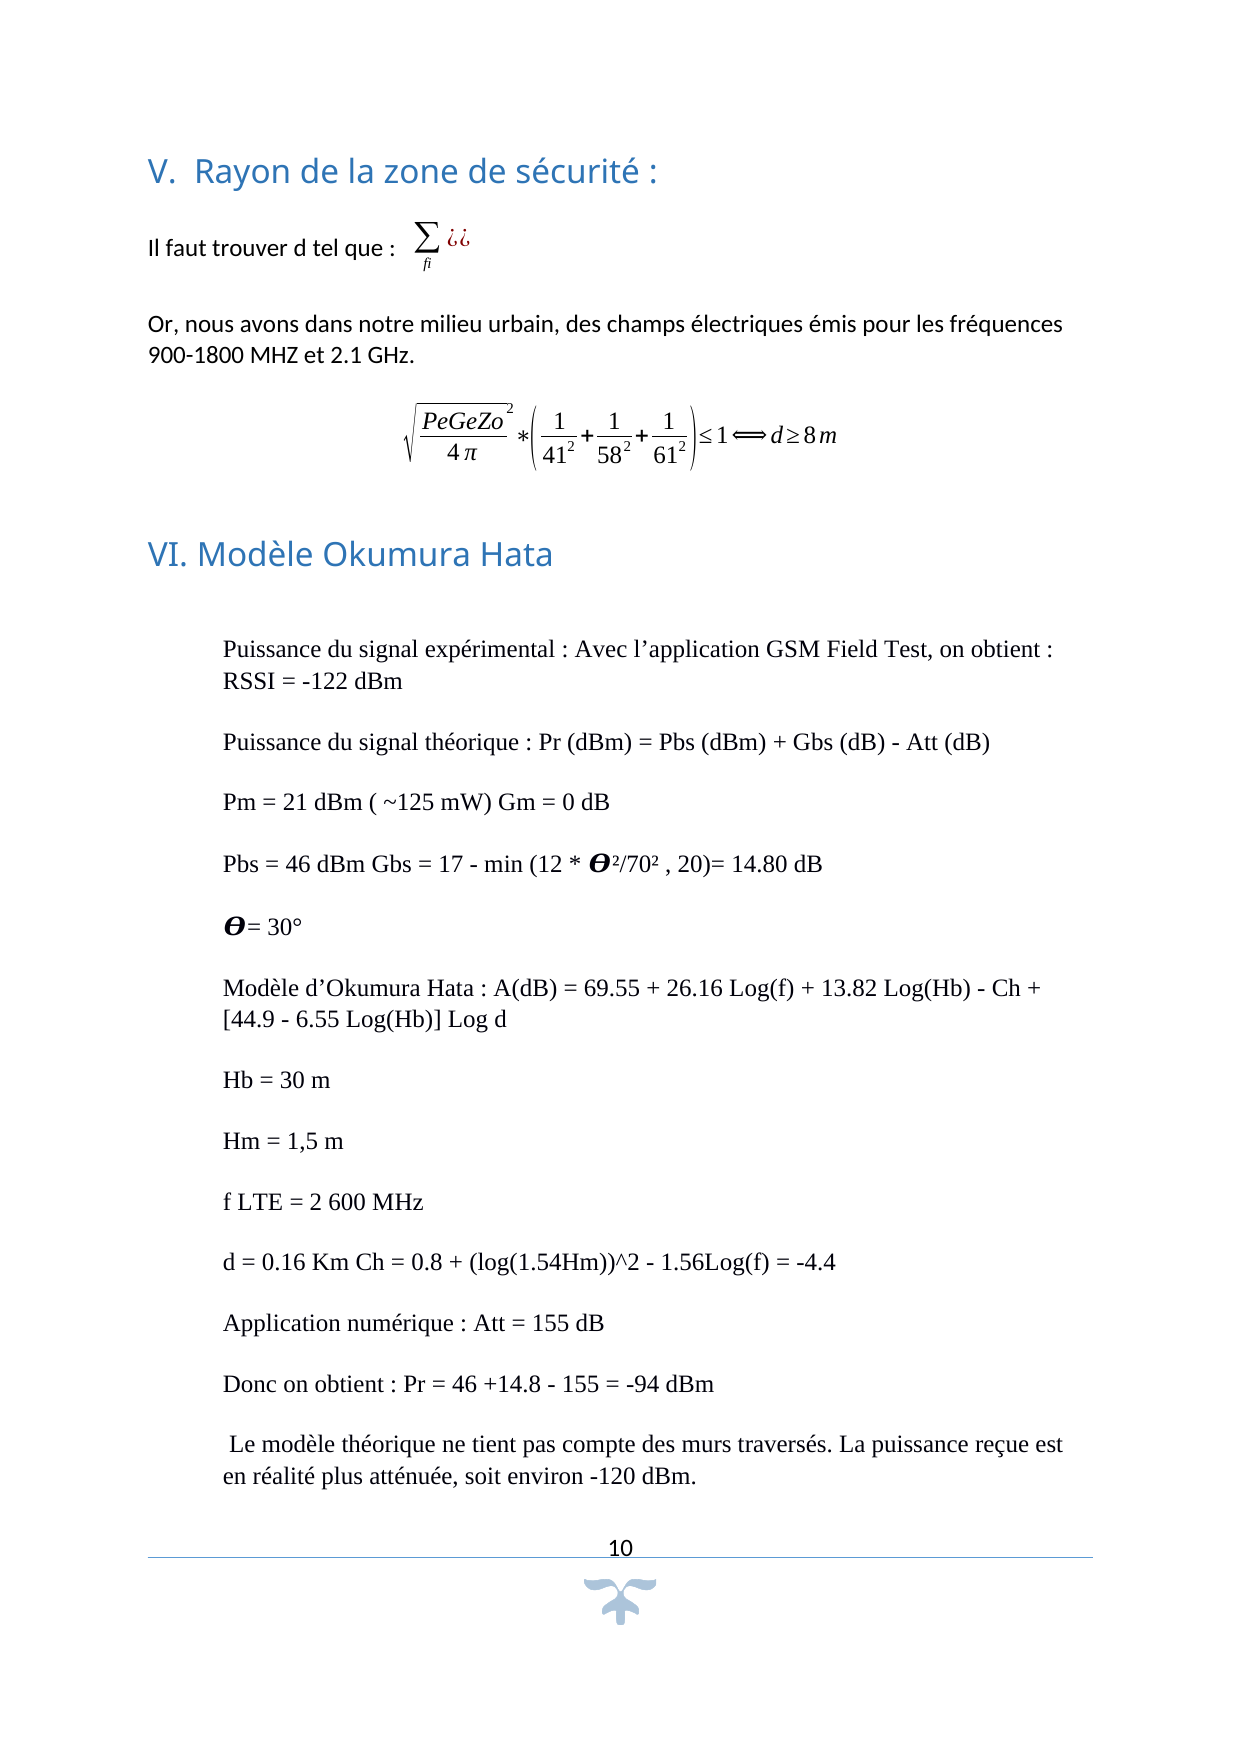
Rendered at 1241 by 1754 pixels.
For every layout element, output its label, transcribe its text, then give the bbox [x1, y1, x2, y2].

subtitle V. Rayon de la zone de sécurité : [148, 148, 1093, 193]
text f LTE = 2 600 MHz [223, 1187, 1093, 1215]
text Pm = 21 dBm ( ~125 mW) Gm = 0 dB [223, 787, 1093, 816]
text Hb = 30 m [223, 1065, 1093, 1094]
text Application numérique : Att = 155 dB [223, 1308, 1093, 1337]
text Puissance du signal théorique : Pr (dBm) = Pbs (dBm) + Gbs (dB) - Att (dB) [223, 727, 1093, 755]
text Donc on obtient : Pr = 46 +14.8 - 155 = -94 dBm [223, 1369, 1093, 1397]
text Puissance du signal expérimental : Avec l’application GSM Field Test, on obtient : RSSI = -122 dBm [223, 634, 1093, 694]
text Il faut trouver d tel que : [148, 222, 1093, 273]
text Pbs = 46 dBm Gbs = 17 - min (12 * 𝜭²/70² , 20)= 14.80 dB [223, 848, 1093, 878]
text Le modèle théorique ne tient pas compte des murs traversés. La puissance reçue est en réalité plus atténuée, soit environ -120 dBm. [223, 1429, 1093, 1490]
subtitle VI. Modèle Okumura Hata [148, 531, 1093, 576]
text Modèle d’Okumura Hata : A(dB) = 69.55 + 26.16 Log(f) + 13.82 Log(Hb) - Ch + [44.9 - 6.55 Log(Hb)] Log d [223, 973, 1093, 1033]
text Or, nous avons dans notre milieu urbain, des champs électriques émis pour les fréquences 900-1800 MHZ et 2.1 GHz. [148, 308, 1093, 369]
text d = 0.16 Km Ch = 0.8 + (log(1.54Hm))^2 - 1.56Log(f) = -4.4 [223, 1247, 1093, 1276]
text 𝜭= 30° [223, 910, 1093, 941]
text Hm = 1,5 m [223, 1126, 1093, 1154]
